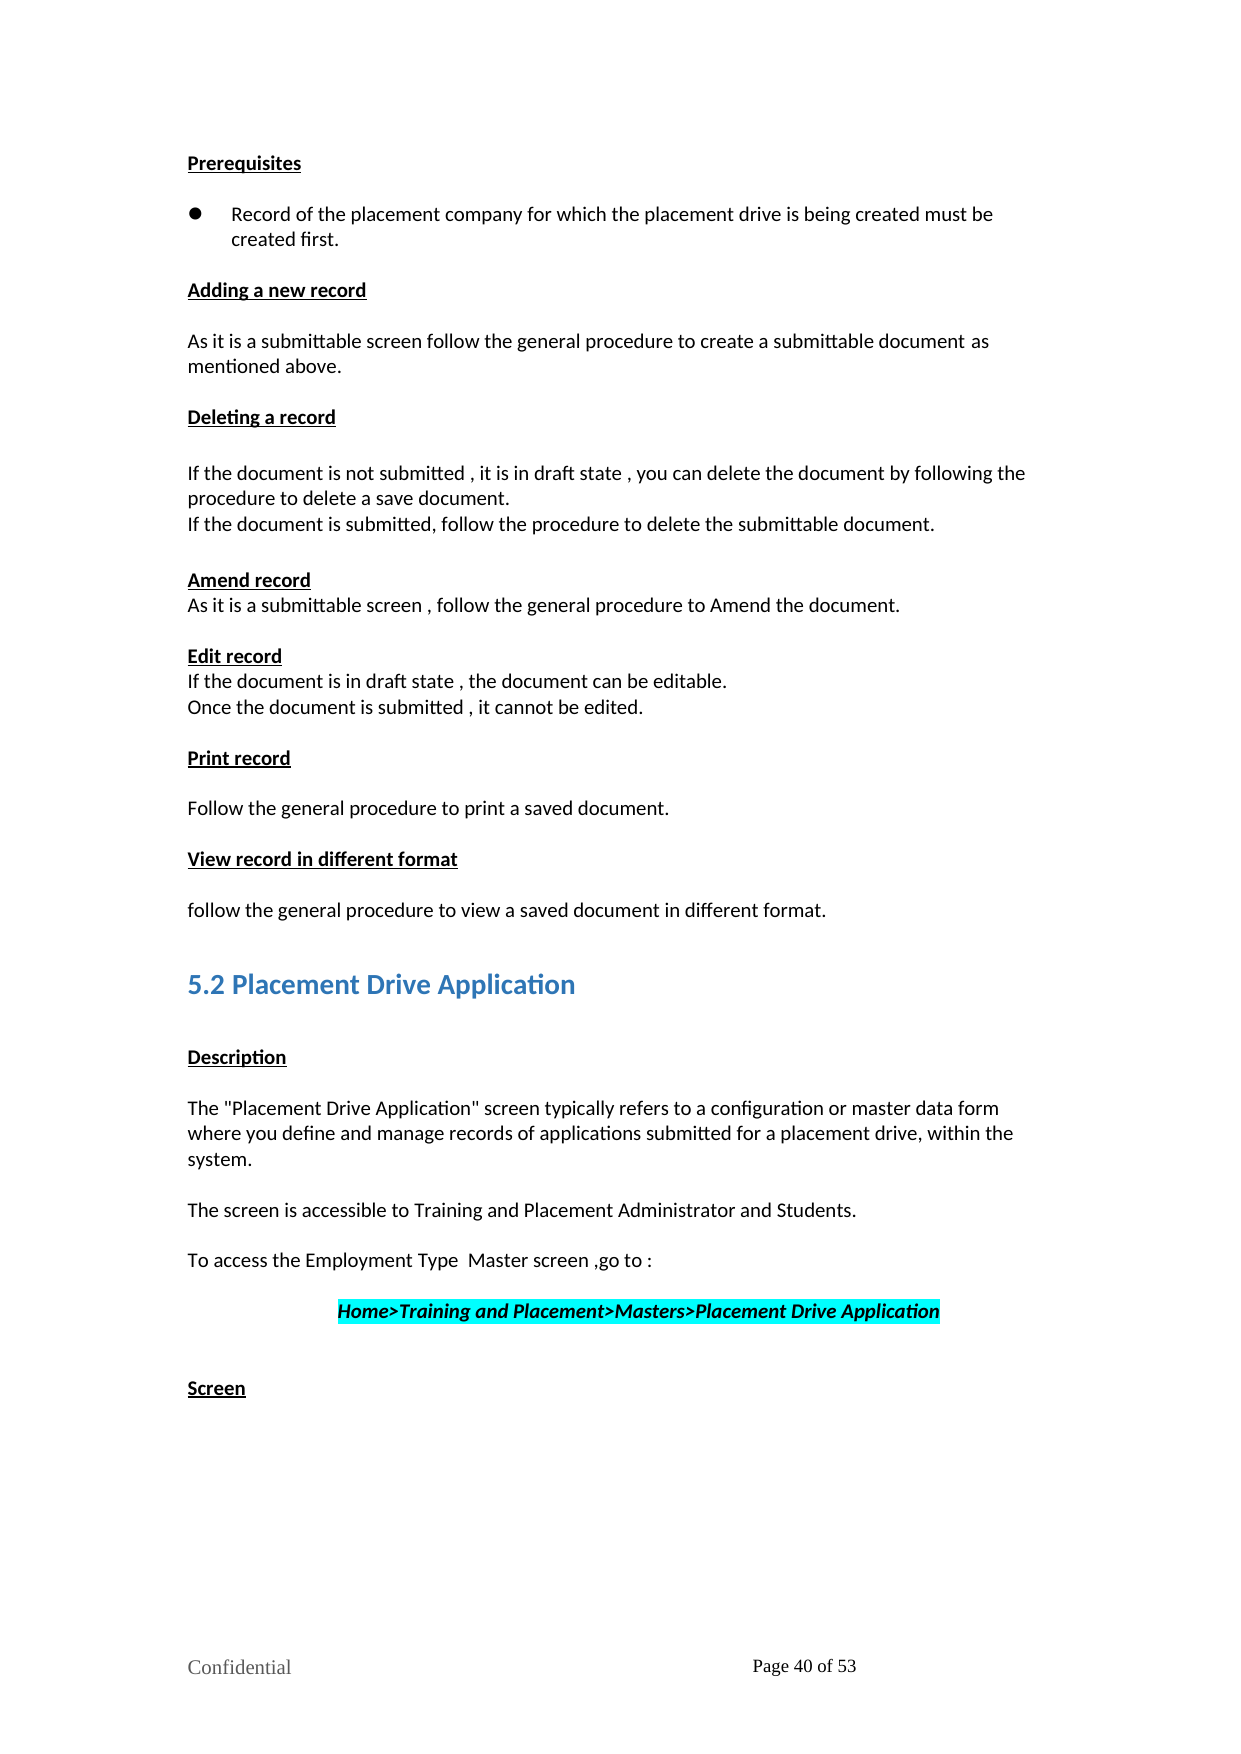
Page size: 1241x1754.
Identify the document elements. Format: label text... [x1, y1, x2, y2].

text To access the Employment Type Master screen ,go to : [187, 1248, 1053, 1273]
text If the document is submitted, follow the procedure to delete the submittable document. [187, 511, 1053, 536]
text As it is a submittable screen , follow the general procedure to Amend the document. [187, 592, 1053, 618]
text View record in different format [187, 846, 1053, 872]
text The "Placement Drive Application" screen typically refers to a configuration or master data form where you define and manage records of applications submitted for a placement drive, within the system. [187, 1095, 1053, 1171]
list Record of the placement company for which the placement drive is being created must be created first. [187, 201, 1053, 252]
text Prerequisites [187, 150, 1053, 175]
text As it is a submittable screen follow the general procedure to create a submittable document as mentioned above. [187, 328, 1053, 379]
text Print record [187, 745, 1053, 770]
subtitle Placement Drive Application [187, 966, 1053, 1001]
text Follow the general procedure to print a saved document. [187, 796, 1053, 821]
text Amend record [187, 567, 1053, 592]
text follow the general procedure to view a saved document in different format. [187, 897, 1053, 923]
text The screen is accessible to Training and Placement Administrator and Students. [187, 1197, 1053, 1222]
text If the document is in draft state , the document can be editable. [187, 668, 1053, 694]
text Deleting a record [187, 404, 1053, 429]
text Once the document is submitted , it cannot be edited. [187, 694, 1053, 719]
text Description [187, 1044, 1053, 1070]
text If the document is not submitted , it is in draft state , you can delete the document by following the procedure to delete a save document. [187, 460, 1053, 511]
text Edit record [187, 643, 1053, 668]
text Adding a new record [187, 277, 1053, 302]
text Screen [187, 1375, 1053, 1400]
text Home>Training and Placement>Masters>Placement Drive Application [262, 1298, 1053, 1324]
